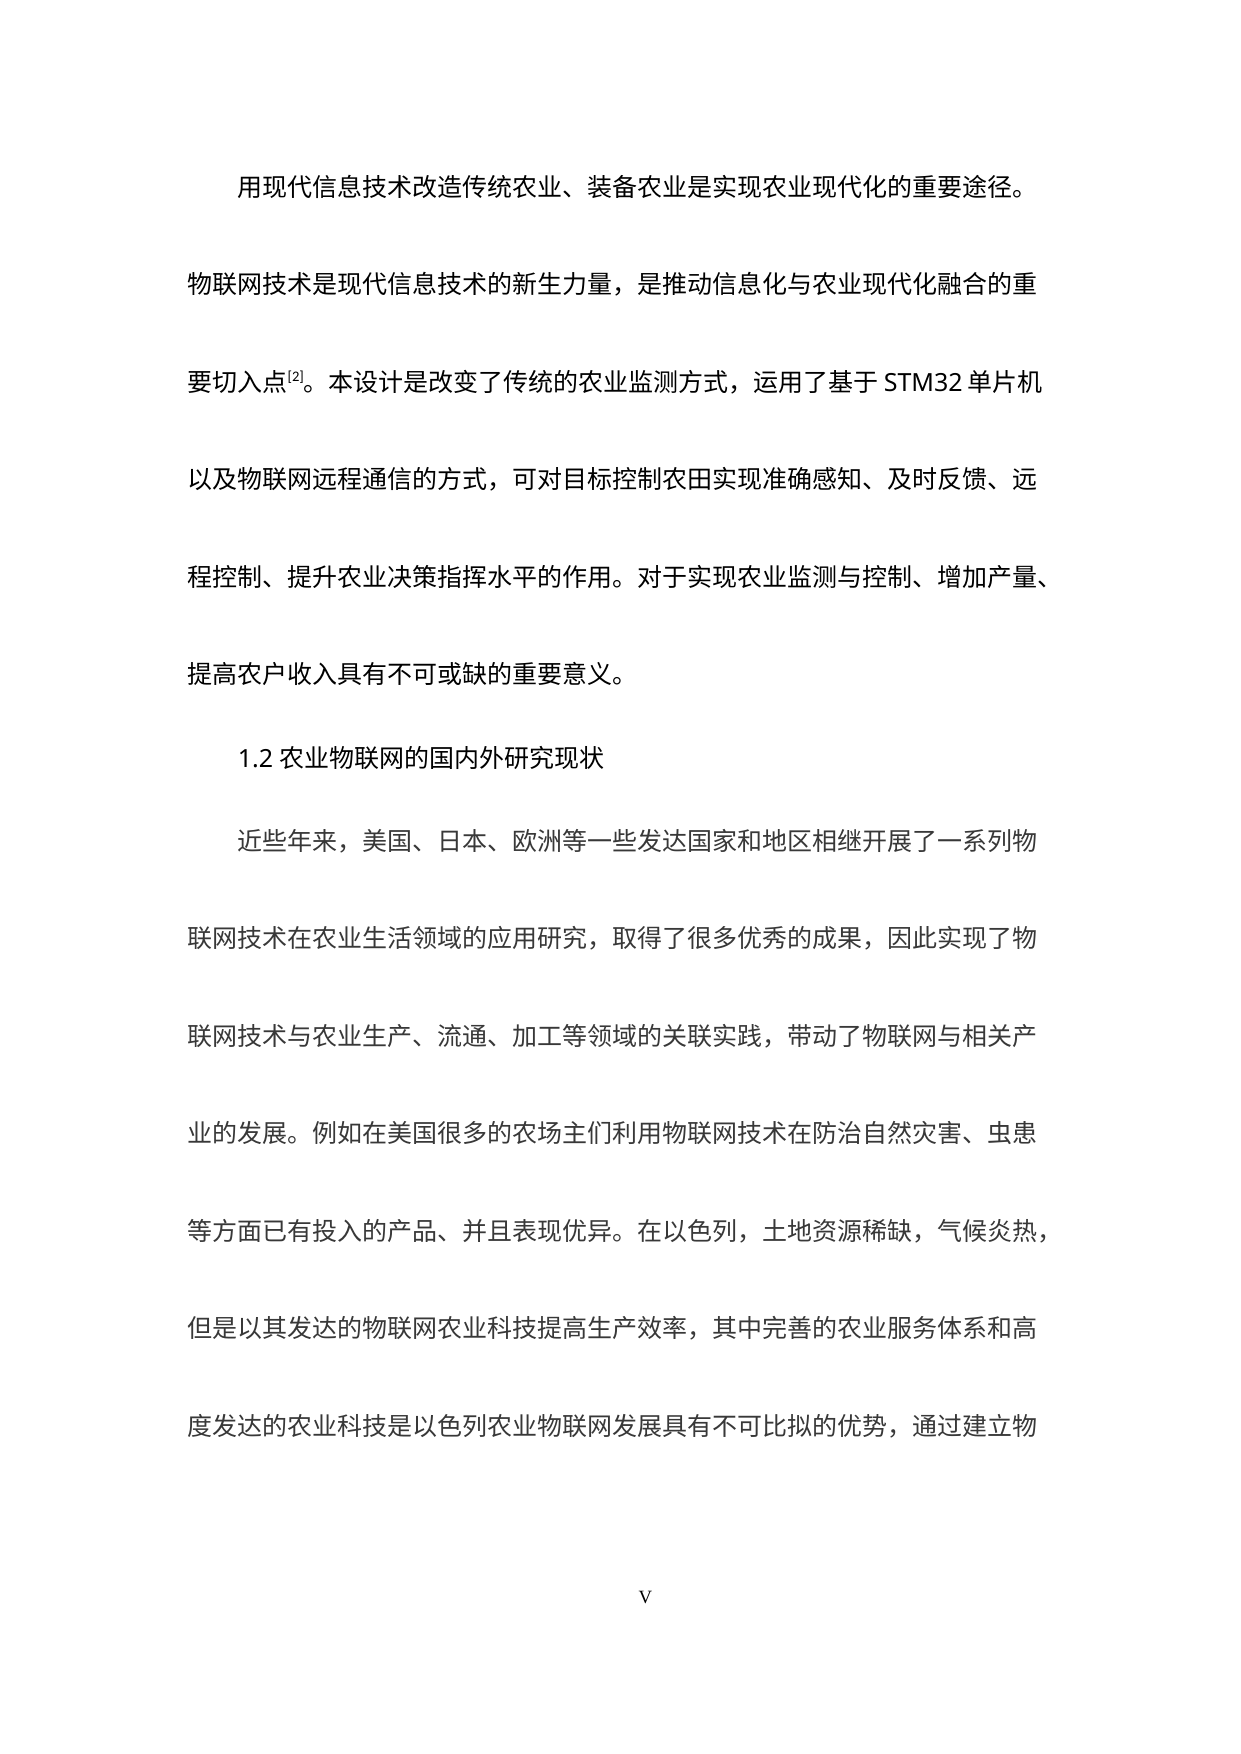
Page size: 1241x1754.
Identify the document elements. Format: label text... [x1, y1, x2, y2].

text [187, 807, 1053, 1457]
text 用现代信息技术改造传统农业、装备农业是实现农业现代化的重要途径。物联网技术是现代信息技术的新生力量，是推动信息化与农业现代化融合的重要切入点[2]。本设计是改变了传统的农业监测方式，运用了基于STM32单片机以及物联网远程通信的方式，可对目标控制农田实现准确感知、及时反馈、远程控制、提升农业决策指挥水平的作用。对于实现农业监测与控制、增加产量、提高农户收入具有不可或缺的重要意义。 [187, 153, 1053, 706]
text 1.2 农业物联网的国内外研究现状 [187, 724, 1053, 789]
